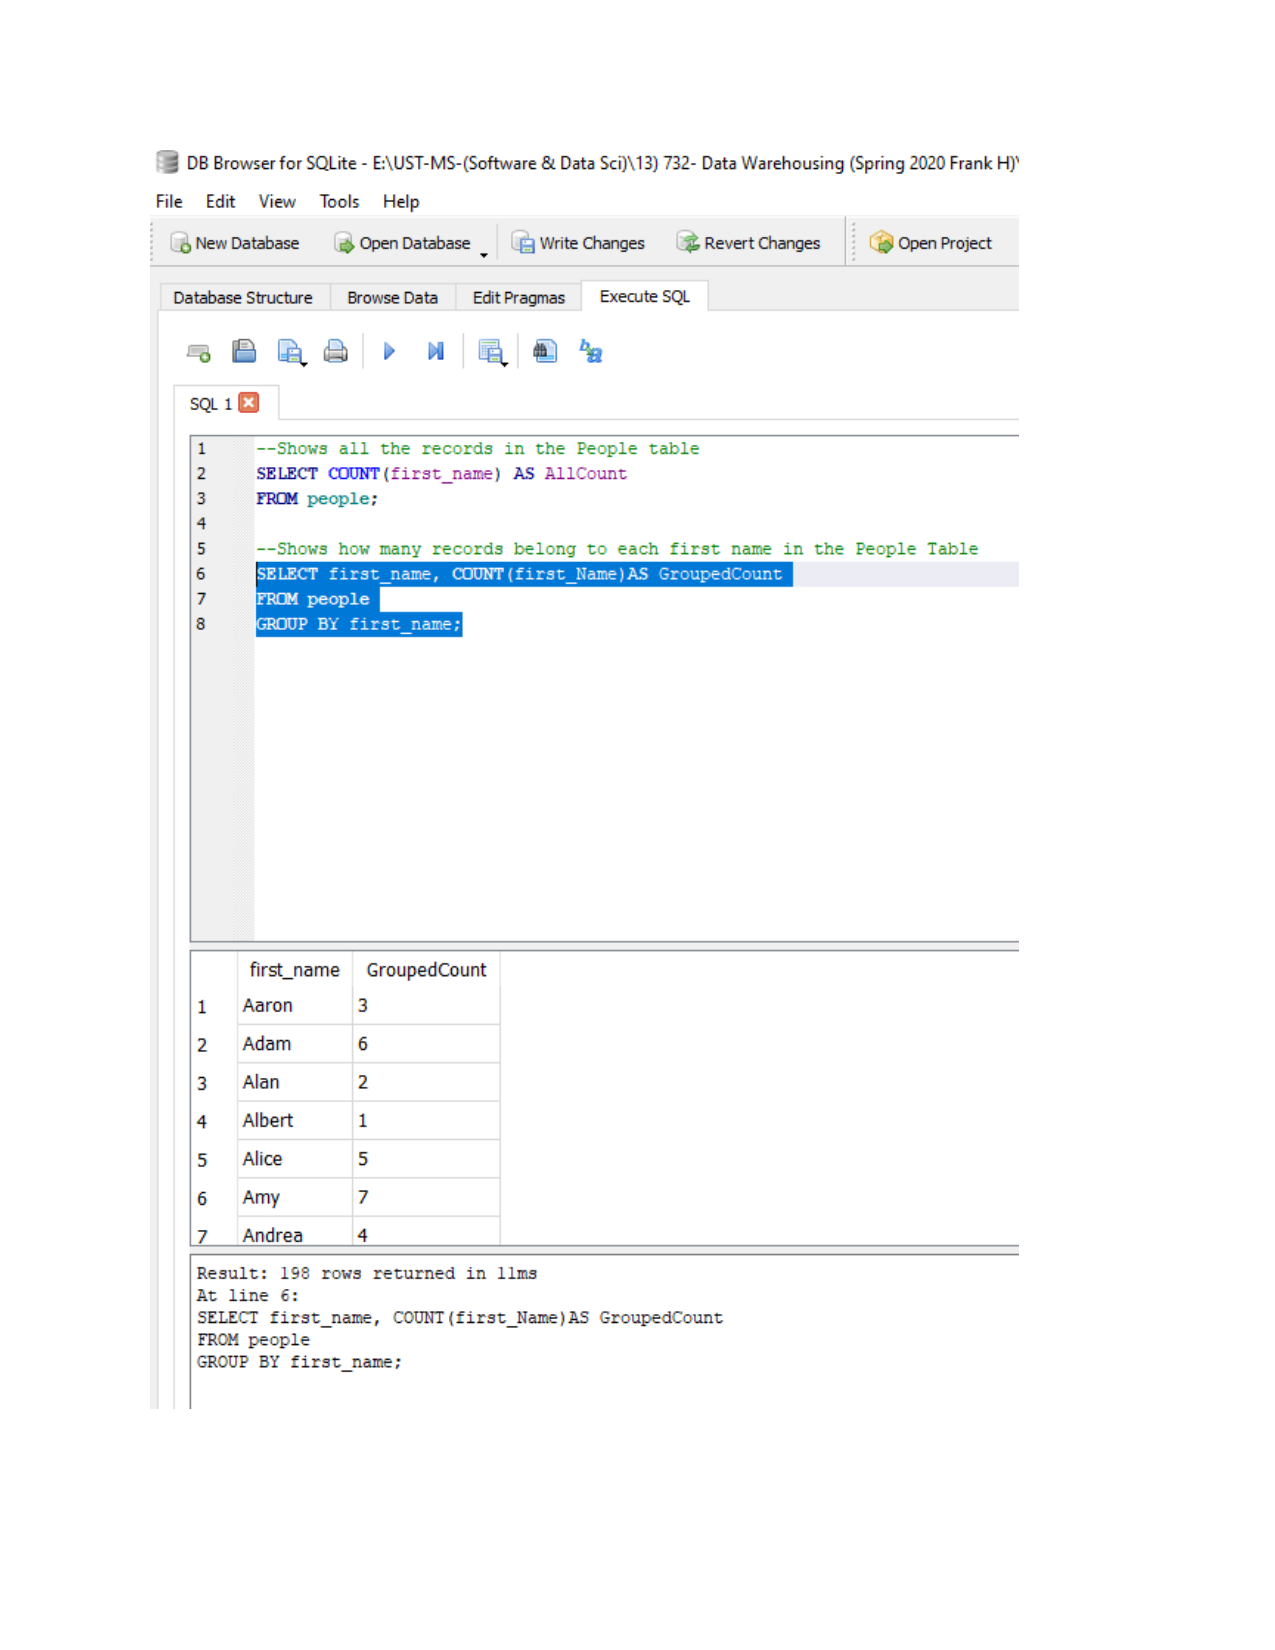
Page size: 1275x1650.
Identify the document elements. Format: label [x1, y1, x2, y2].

picture [150, 150, 1019, 1409]
